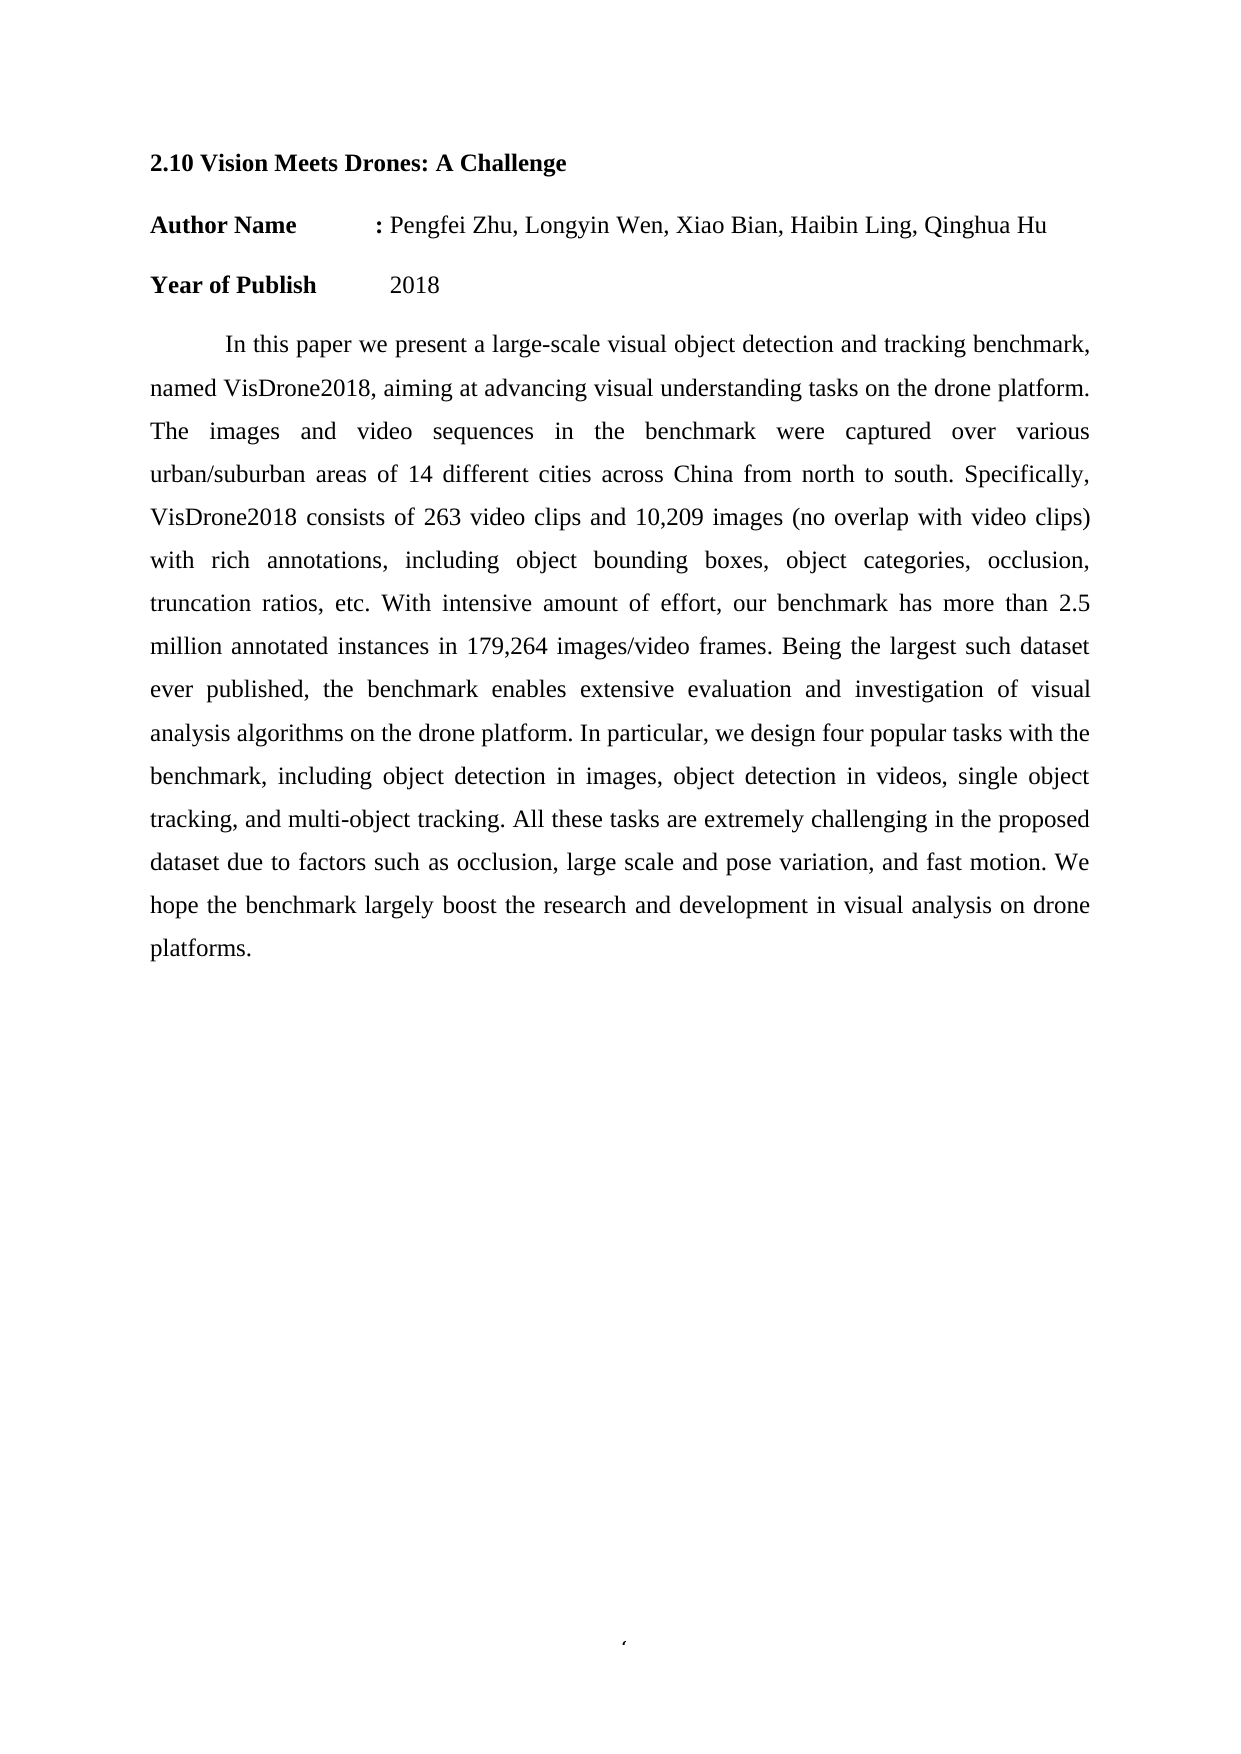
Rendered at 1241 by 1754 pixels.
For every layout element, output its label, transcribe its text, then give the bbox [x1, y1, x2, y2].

text Author Name : Pengfei Zhu, Longyin Wen, Xiao Bian, Haibin Ling, Qinghua Hu [150, 210, 1238, 238]
text In this paper we present a large-scale visual object detection and tracking benchmark, named VisDrone2018, aiming at advancing visual understanding tasks on the drone platform. The images and video sequences in the benchmark were captured over various urban/suburban areas of 14 different cities across China from north to south. Specifically, VisDrone2018 consists of 263 video clips and 10,209 images (no overlap with video clips) with rich annotations, including object bounding boxes, object categories, occlusion, truncation ratios, etc. With intensive amount of effort, our benchmark has more than 2.5 million annotated instances in 179,264 images/video frames. Being the largest such dataset ever published, the benchmark enables extensive evaluation and investigation of visual analysis algorithms on the drone platform. In particular, we design four popular tasks with the benchmark, including object detection in images, object detection in videos, single object tracking, and multi-object tracking. All these tasks are extremely challenging in the proposed dataset due to factors such as occlusion, large scale and pose variation, and fast motion. We hope the benchmark largely boost the research and development in visual analysis on drone platforms. [150, 329, 1091, 962]
subtitle Vision Meets Drones: A Challenge [150, 148, 1238, 177]
subtitle Year of Publish 2018 [150, 270, 1238, 298]
